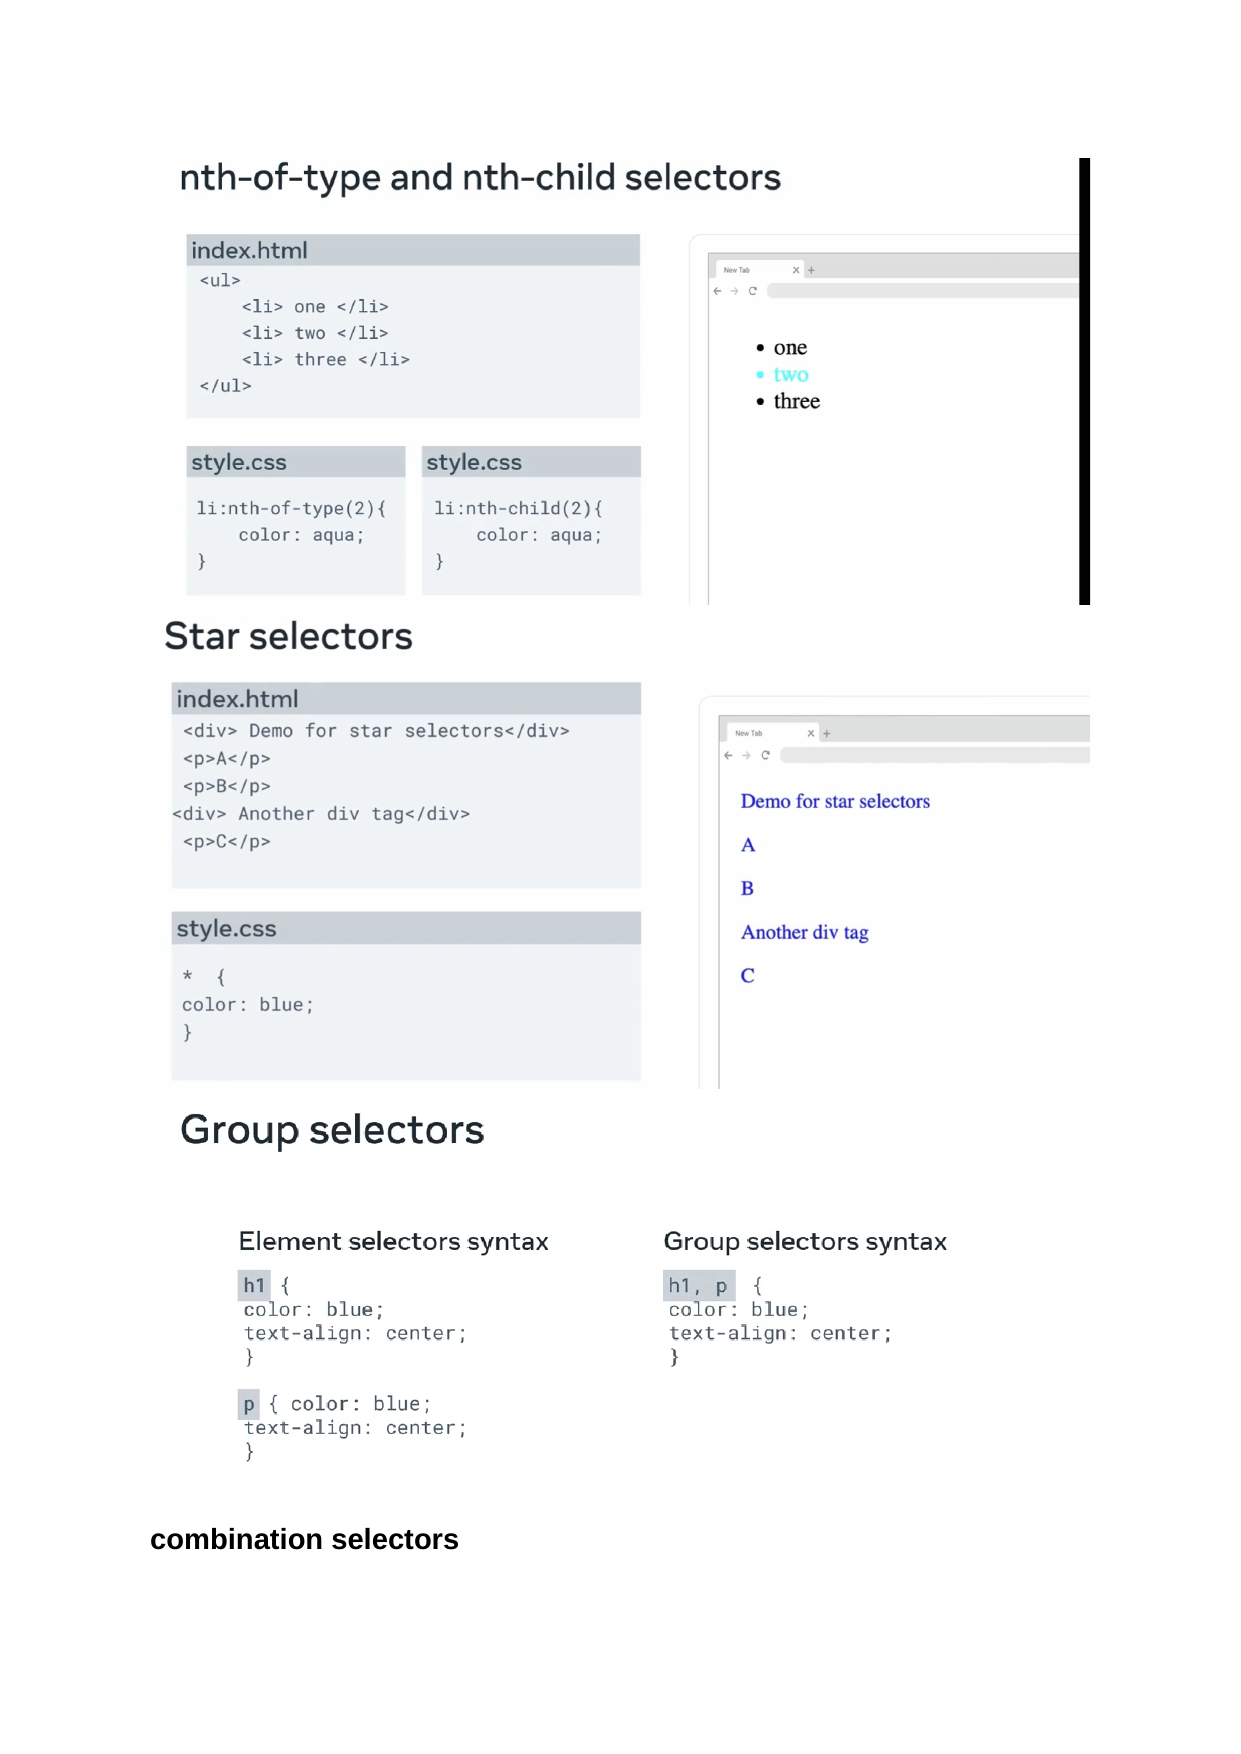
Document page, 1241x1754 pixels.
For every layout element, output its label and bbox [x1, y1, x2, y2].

picture [150, 158, 1091, 605]
picture [150, 1092, 1091, 1479]
text [150, 1479, 1090, 1556]
picture [150, 608, 1091, 1089]
